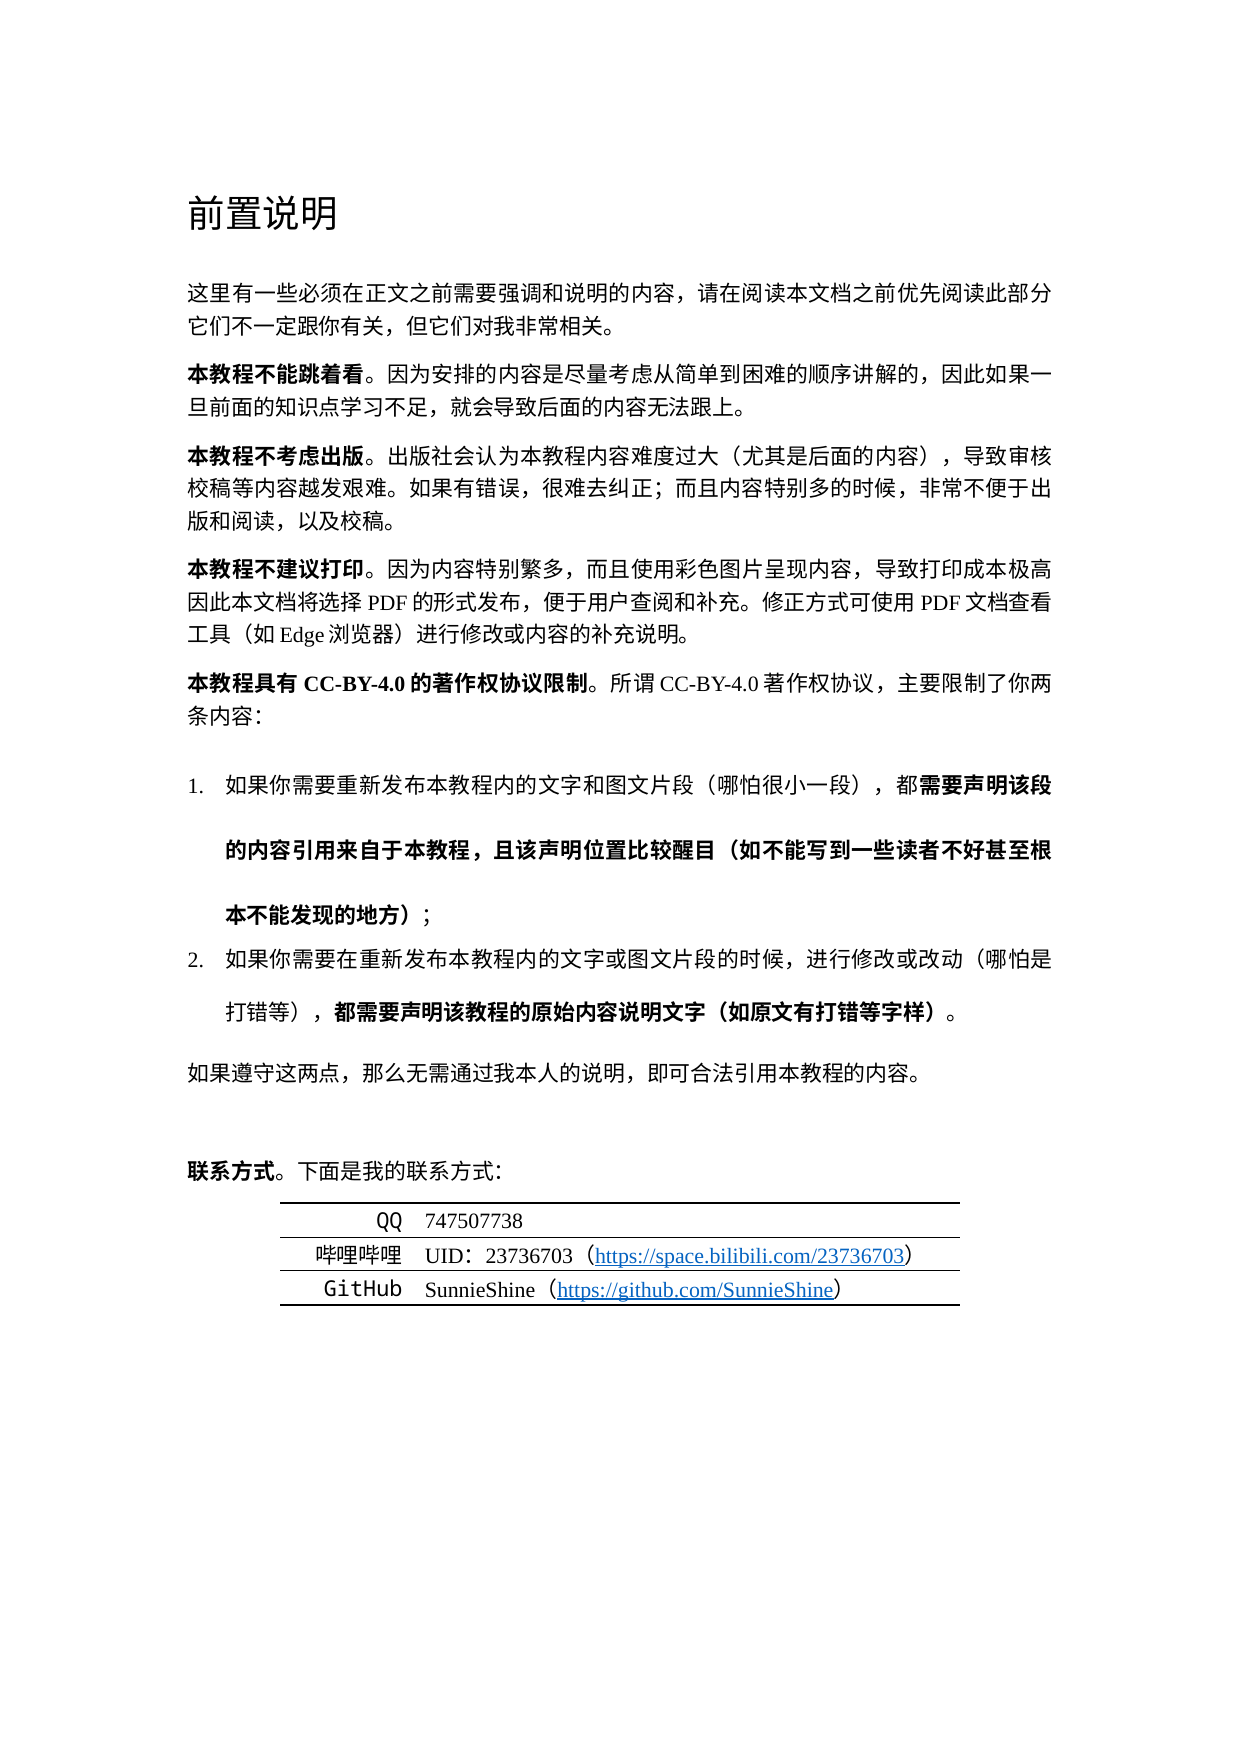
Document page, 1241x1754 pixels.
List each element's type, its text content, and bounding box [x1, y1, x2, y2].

text 这里有一些必须在正文之前需要强调和说明的内容，请在阅读本文档之前优先阅读此部分，它们不一定跟你有关，但它们对我非常相关。 [187, 276, 1053, 341]
table_cell UID：23736703（https://space.bilibili.com/23736703） [413, 1238, 960, 1270]
text 本教程不考虑出版。出版社会认为本教程内容难度过大（尤其是后面的内容），导致审核校稿等内容越发艰难。如果有错误，很难去纠正；而且内容特别多的时候，非常不便于出版和阅读，以及校稿。 [187, 438, 1053, 536]
text 如果你需要重新发布本教程内的文字和图文片段（哪怕很小一段），都需要声明该段的内容引用来自于本教程，且该声明位置比较醒目（如不能写到一些读者不好甚至根本不能发现的地方）； [187, 747, 1053, 942]
text 如果你需要在重新发布本教程内的文字或图文片段的时候，进行修改或改动（哪怕是打错等），都需要声明该教程的原始内容说明文字（如原文有打错等字样）。 [187, 942, 1053, 1039]
text 本教程不能跳着看。因为安排的内容是尽量考虑从简单到困难的顺序讲解的，因此如果一旦前面的知识点学习不足，就会导致后面的内容无法跟上。 [187, 357, 1053, 422]
table_header QQ [280, 1204, 413, 1237]
table_header 747507738 [413, 1204, 960, 1237]
text 联系方式。下面是我的联系方式： [187, 1153, 1053, 1186]
text 本教程不建议打印。因为内容特别繁多，而且使用彩色图片呈现内容，导致打印成本极高。因此本文档将选择PDF的形式发布，便于用户查阅和补充。修正方式可使用PDF文档查看工具（如Edge浏览器）进行修改或内容的补充说明。 [187, 552, 1053, 649]
table_cell 哔哩哔哩 [280, 1238, 413, 1270]
text 如果遵守这两点，那么无需通过我本人的说明，即可合法引用本教程的内容。 [187, 1056, 1053, 1088]
table_cell GitHub [280, 1271, 413, 1304]
text 前置说明 [187, 178, 1053, 243]
table_cell SunnieShine（https://github.com/SunnieShine） [413, 1271, 960, 1304]
text 本教程具有CC-BY-4.0的著作权协议限制。所谓CC-BY-4.0著作权协议，主要限制了你两条内容： [187, 666, 1053, 731]
